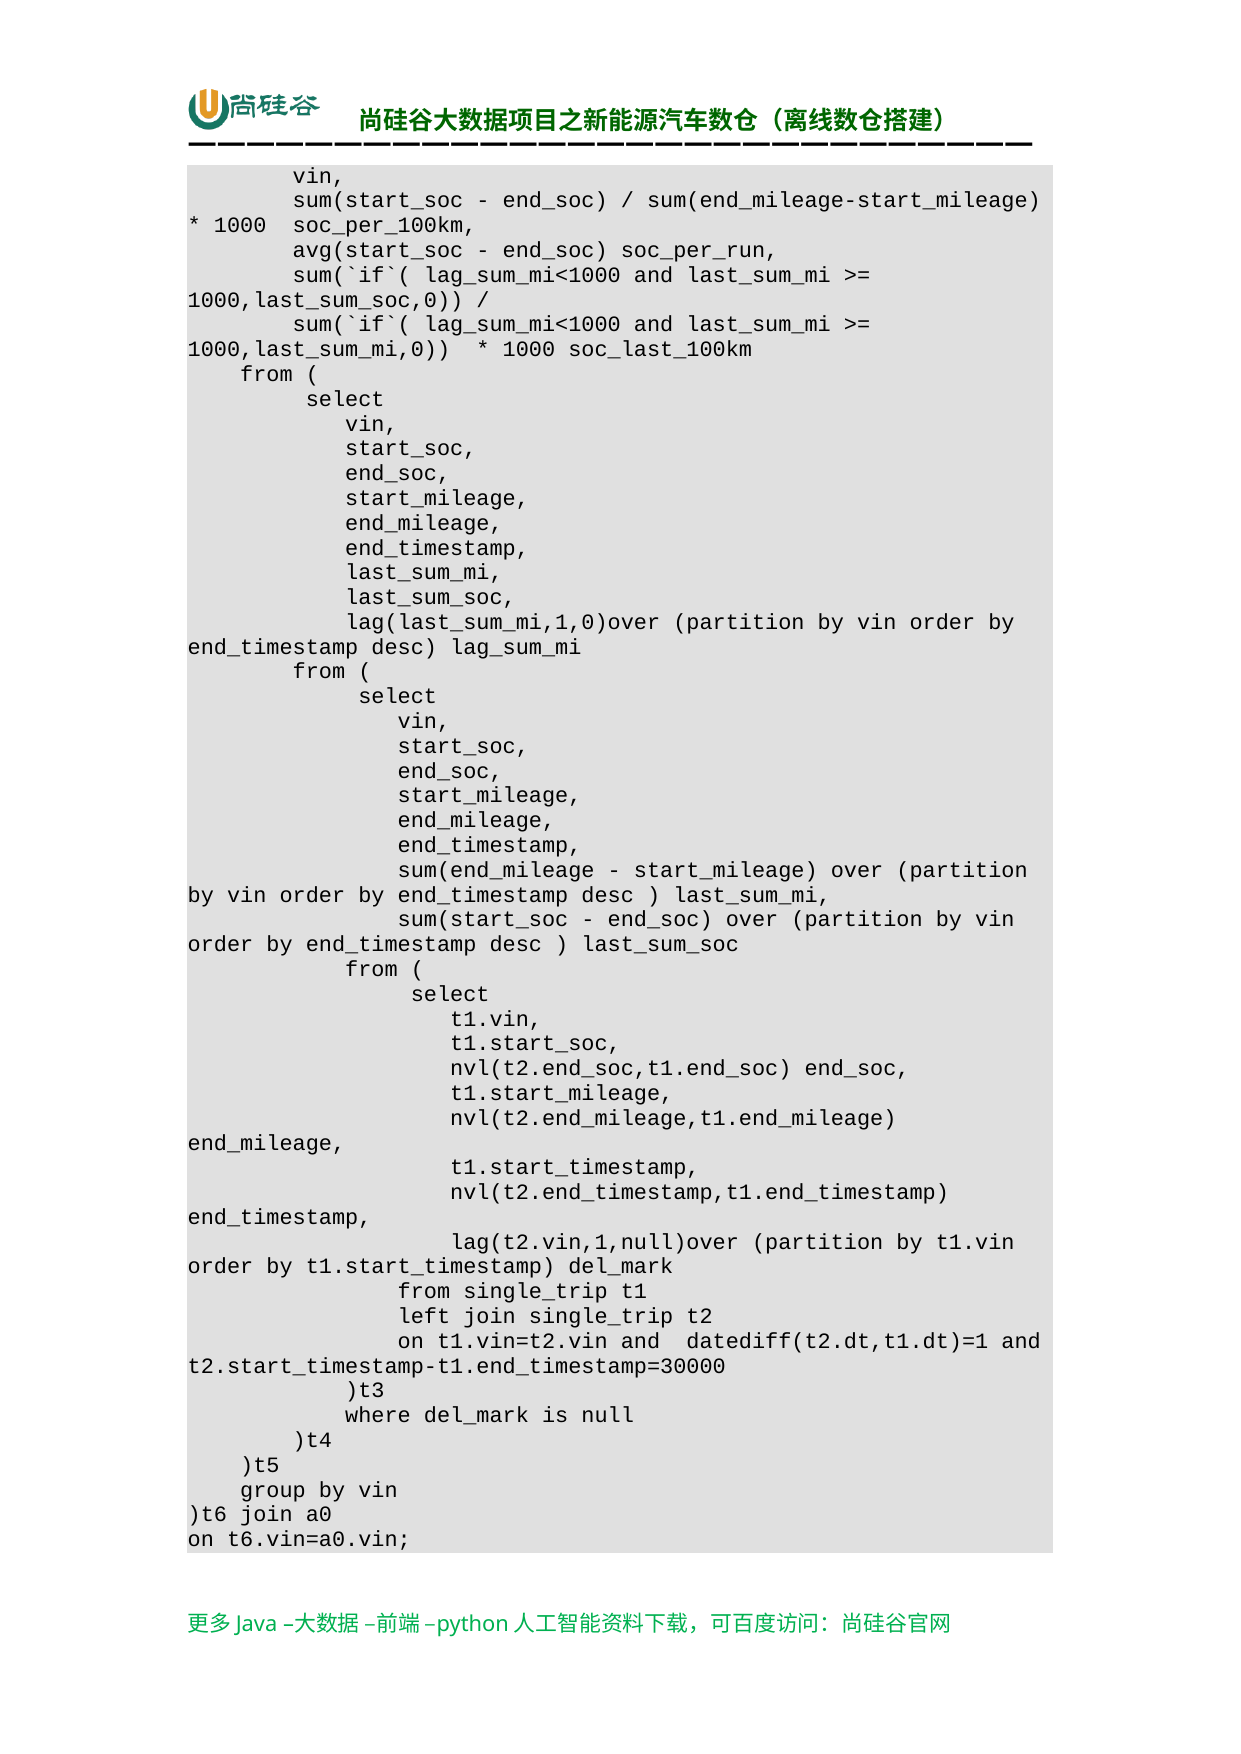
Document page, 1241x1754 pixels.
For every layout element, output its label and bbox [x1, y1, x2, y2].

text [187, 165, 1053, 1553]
picture [187, 88, 320, 130]
